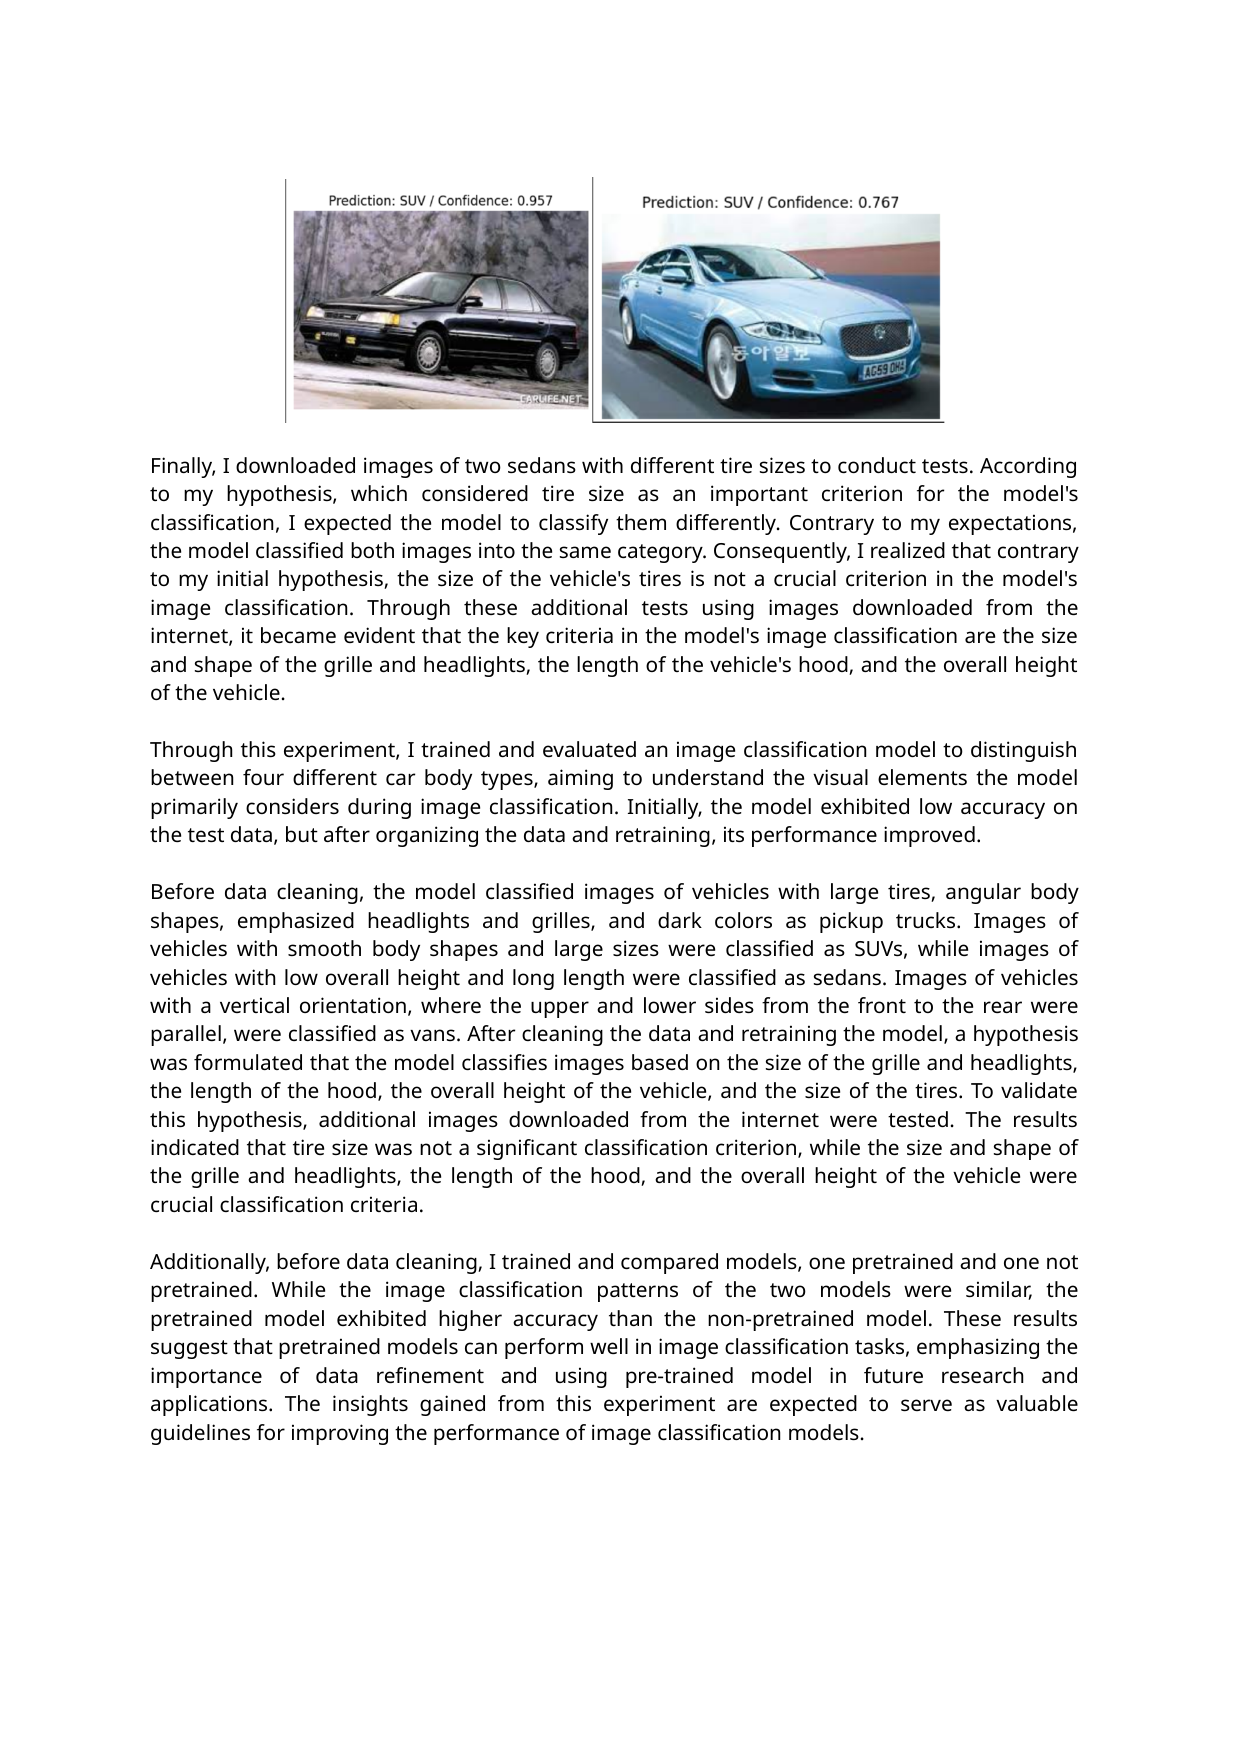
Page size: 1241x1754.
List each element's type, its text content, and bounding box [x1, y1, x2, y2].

text Before data cleaning, the model classified images of vehicles with large tires, angular body shapes, emphasized headlights and grilles, and dark colors as pickup trucks. Images of vehicles with smooth body shapes and large sizes were classified as SUVs, while images of vehicles with low overall height and long length were classified as sedans. Images of vehicles with a vertical orientation, where the upper and lower sides from the front to the rear were parallel, were classified as vans. After cleaning the data and retraining the model, a hypothesis was formulated that the model classifies images based on the size of the grille and headlights, the length of the hood, the overall height of the vehicle, and the size of the tires. To validate this hypothesis, additional images downloaded from the internet were tested. The results indicated that tire size was not a significant classification criterion, while the size and shape of the grille and headlights, the length of the hood, and the overall height of the vehicle were crucial classification criteria. [150, 877, 1080, 1218]
text Through this experiment, I trained and evaluated an image classification model to distinguish between four different car body types, aiming to understand the visual elements the model primarily considers during image classification. Initially, the model exhibited low accuracy on the test data, but after organizing the data and retraining, its performance improved. [150, 735, 1080, 849]
text Finally, I downloaded images of two sedans with different tire sizes to conduct tests. According to my hypothesis, which considered tire size as an important criterion for the model's classification, I expected the model to classify them differently. Contrary to my expectations, the model classified both images into the same category. Consequently, I realized that contrary to my initial hypothesis, the size of the vehicle's tires is not a crucial criterion in the model's image classification. Through these additional tests using images downloaded from the internet, it became evident that the key criteria in the model's image classification are the size and shape of the grille and headlights, the length of the vehicle's hood, and the overall height of the vehicle. [150, 451, 1080, 707]
text Additionally, before data cleaning, I trained and compared models, one pretrained and one not pretrained. While the image classification patterns of the two models were similar, the pretrained model exhibited higher accuracy than the non-pretrained model. These results suggest that pretrained models can perform well in image classification tasks, emphasizing the importance of data refinement and using pre-trained model in future research and applications. The insights gained from this experiment are expected to serve as valuable guidelines for improving the performance of image classification models. [150, 1247, 1080, 1446]
picture [285, 177, 945, 423]
